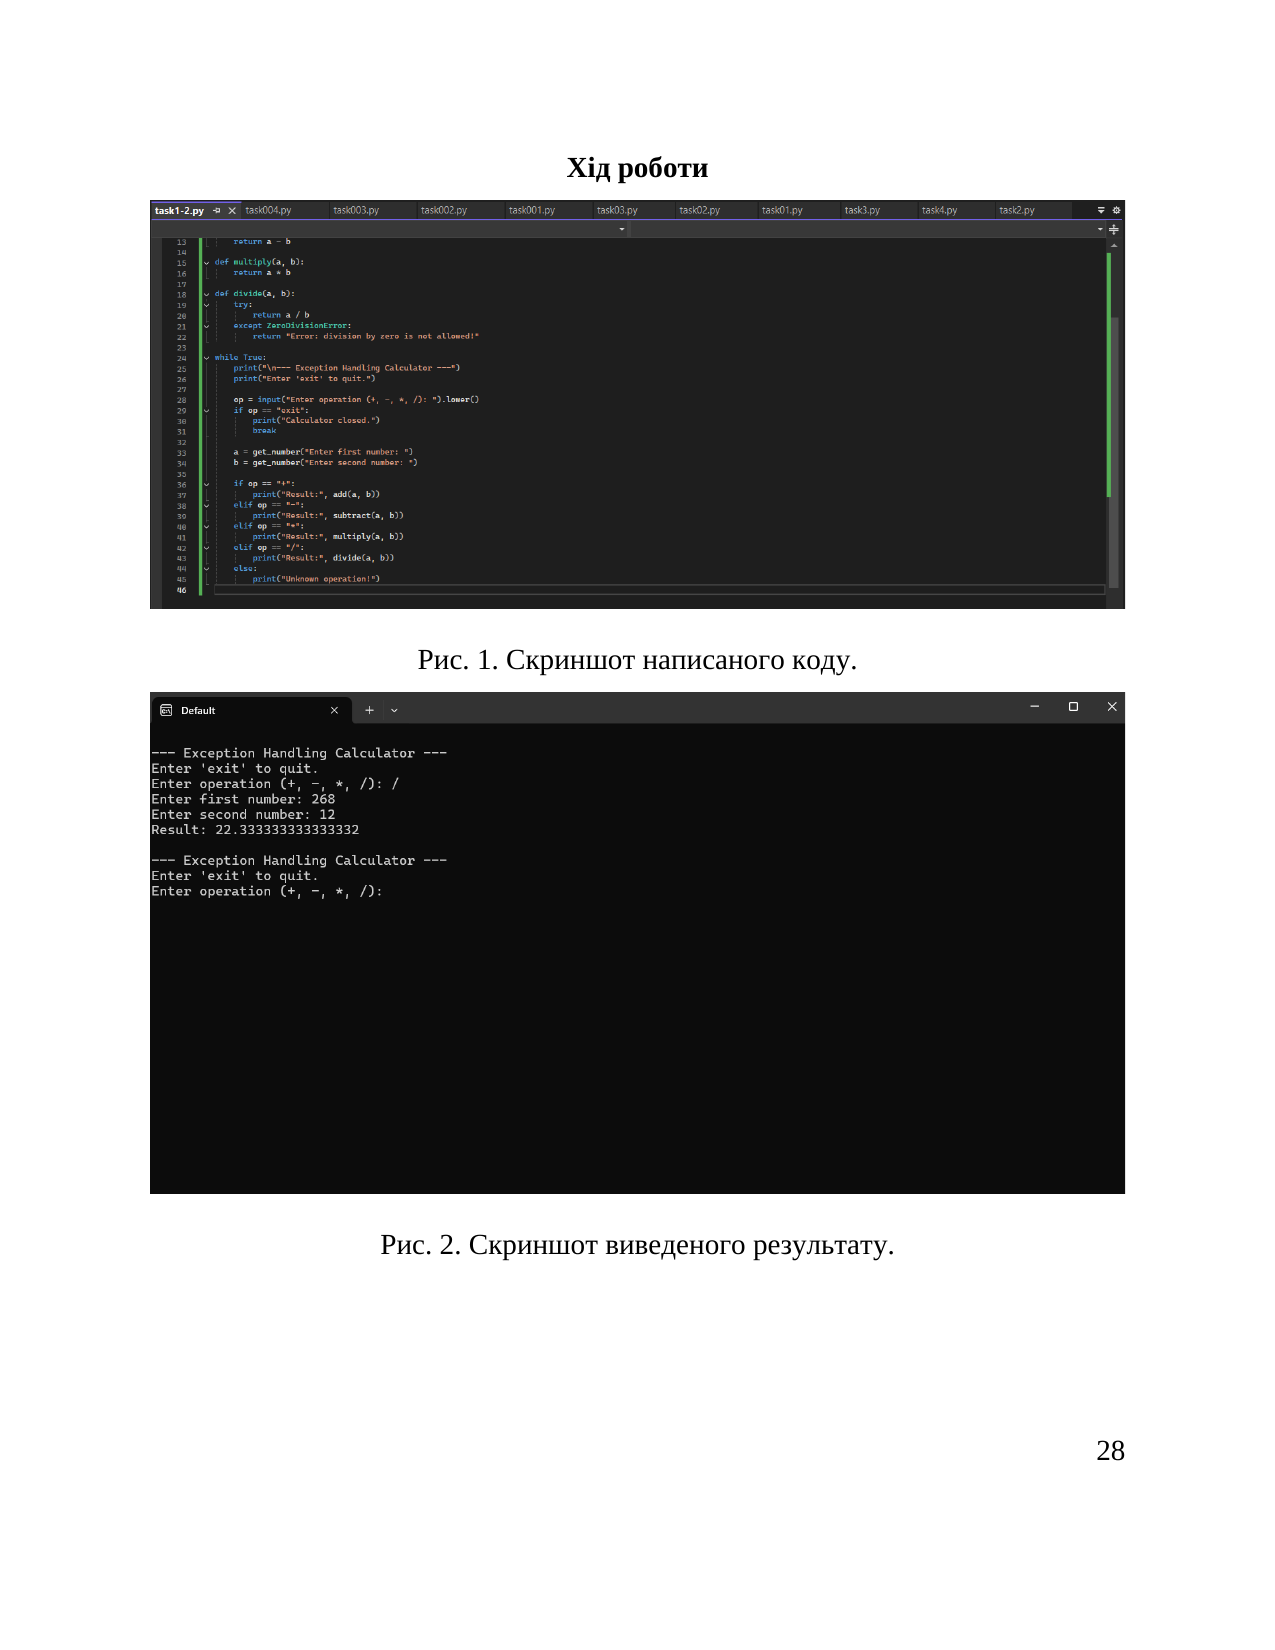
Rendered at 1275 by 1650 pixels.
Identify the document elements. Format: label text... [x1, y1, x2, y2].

list Хід роботи [150, 150, 1125, 183]
list Рис. 2. Скриншот виведеного результату. [150, 1194, 1125, 1261]
picture [150, 692, 1125, 1194]
picture [150, 200, 1125, 609]
list Рис. 1. Скриншот написаного коду. [150, 609, 1125, 675]
